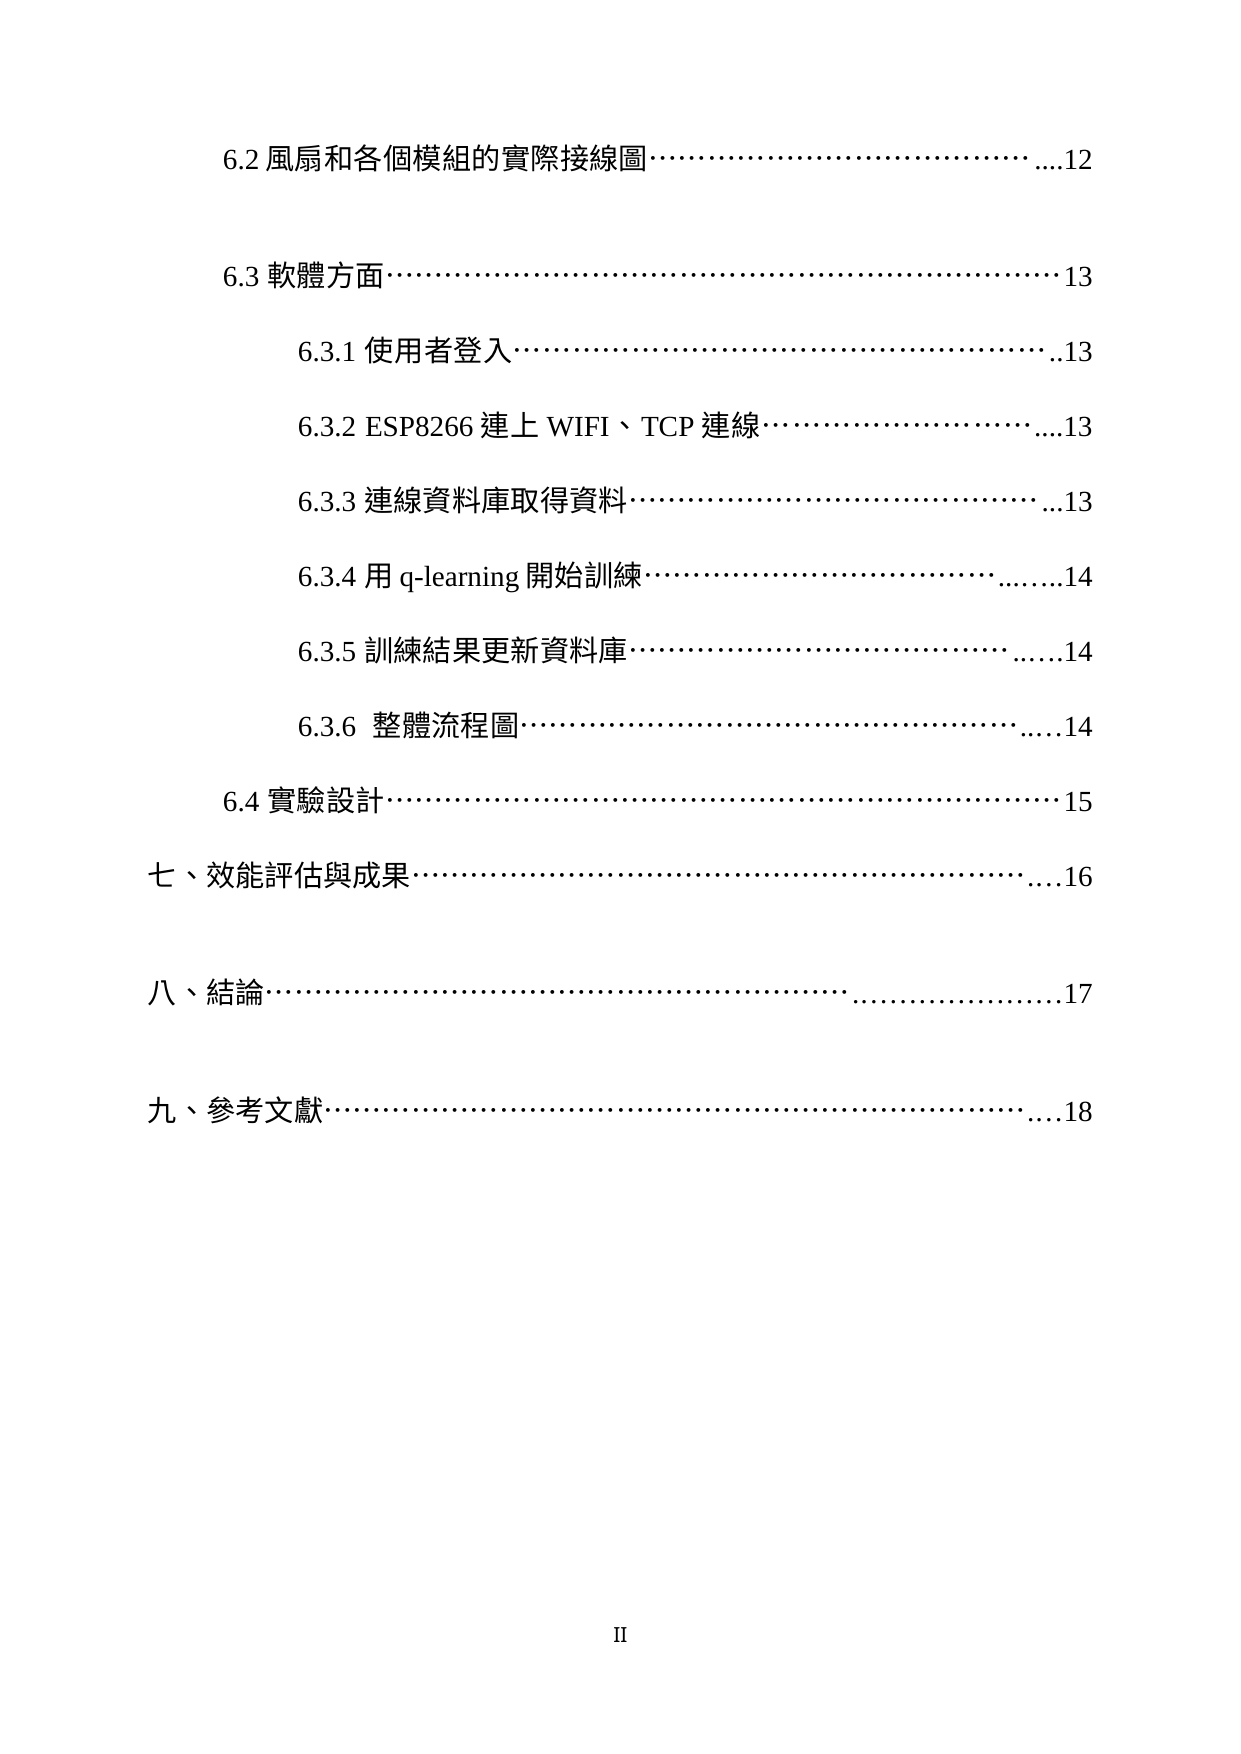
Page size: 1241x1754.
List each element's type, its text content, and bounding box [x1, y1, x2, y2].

text 八、結論…………………………………………………….…………………17 [148, 954, 1092, 1029]
text 6.3.2 ESP8266連上WIFI、TCP連線………………………....13 [223, 386, 1092, 461]
text 6.3.5 訓練結果更新資料庫…………………………………..….14 [223, 611, 1092, 686]
text 6.3.1 使用者登入………………………………………………..13 [223, 311, 1092, 386]
text 6.4 實驗設計……………………………………………………………15 [223, 761, 1092, 836]
text 九、參考文獻……………………………………………………………….…18 [148, 1071, 1092, 1146]
text 6.3.4 用q-learning開始訓練………………………………...…..14 [223, 536, 1092, 611]
text 七、效能評估與成果……………………………………………………….…16 [148, 836, 1092, 911]
text 6.2風扇和各個模組的實際接線圖…………………………………....12 [223, 119, 1092, 194]
text 6.3 軟體方面……………………………………………………………13 [223, 236, 1092, 311]
text 6.3.3 連線資料庫取得資料……………………………………...13 [223, 461, 1092, 536]
list 整體流程圖……………………………………………..…14 [298, 686, 1092, 761]
